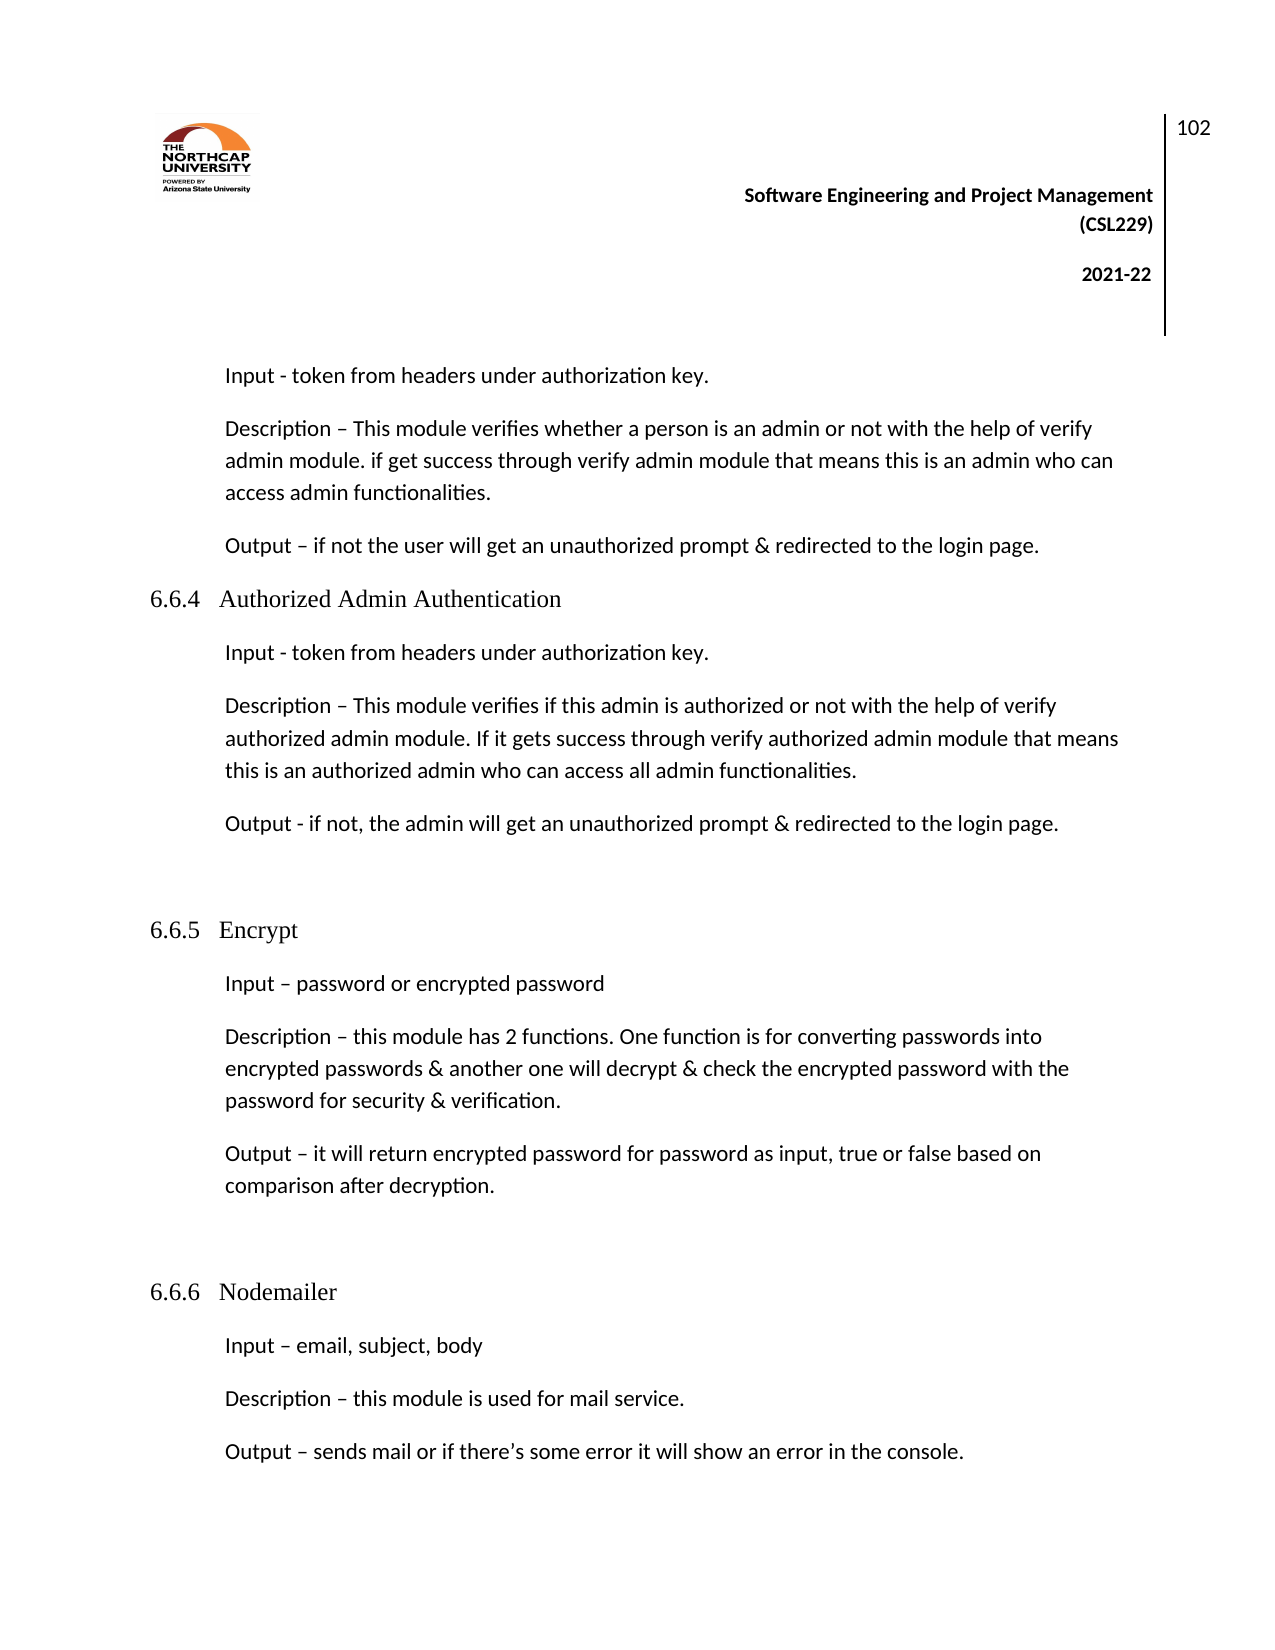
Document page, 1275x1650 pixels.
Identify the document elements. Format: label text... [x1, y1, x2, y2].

text Output – sends mail or if there’s some error it will show an error in the console. [225, 1437, 1125, 1465]
text Description – This module verifies if this admin is authorized or not with the help of verify authorized admin module. If it gets success through verify authorized admin module that means this is an authorized admin who can access all admin functionalities. [225, 691, 1125, 784]
text Input – password or encrypted password [225, 969, 1125, 997]
text Output – if not the user will get an unauthorized prompt & redirected to the login page. [225, 532, 1125, 559]
text Description – this module is used for mail service. [225, 1384, 1125, 1412]
text Description – this module has 2 functions. One function is for converting passwords into encrypted passwords & another one will decrypt & check the encrypted password with the password for security & verification. [225, 1022, 1125, 1114]
text Output – it will return encrypted password for password as input, true or false based on comparison after decryption. [225, 1139, 1125, 1199]
text Input – email, subject, body [225, 1331, 1125, 1359]
text 6.6.6 Nodemailer [150, 1277, 1125, 1306]
text 6.6.4 Authorized Admin Authentication [150, 584, 1125, 613]
text Description – This module verifies whether a person is an admin or not with the help of verify admin module. if get success through verify admin module that means this is an admin who can access admin functionalities. [225, 414, 1125, 507]
text Input - token from headers under authorization key. [225, 638, 1125, 666]
text Output - if not, the admin will get an unauthorized prompt & redirected to the login page. [225, 809, 1125, 837]
picture [155, 113, 260, 202]
text Input - token from headers under authorization key. [225, 361, 1125, 389]
text 6.6.5 Encrypt [150, 915, 1125, 944]
